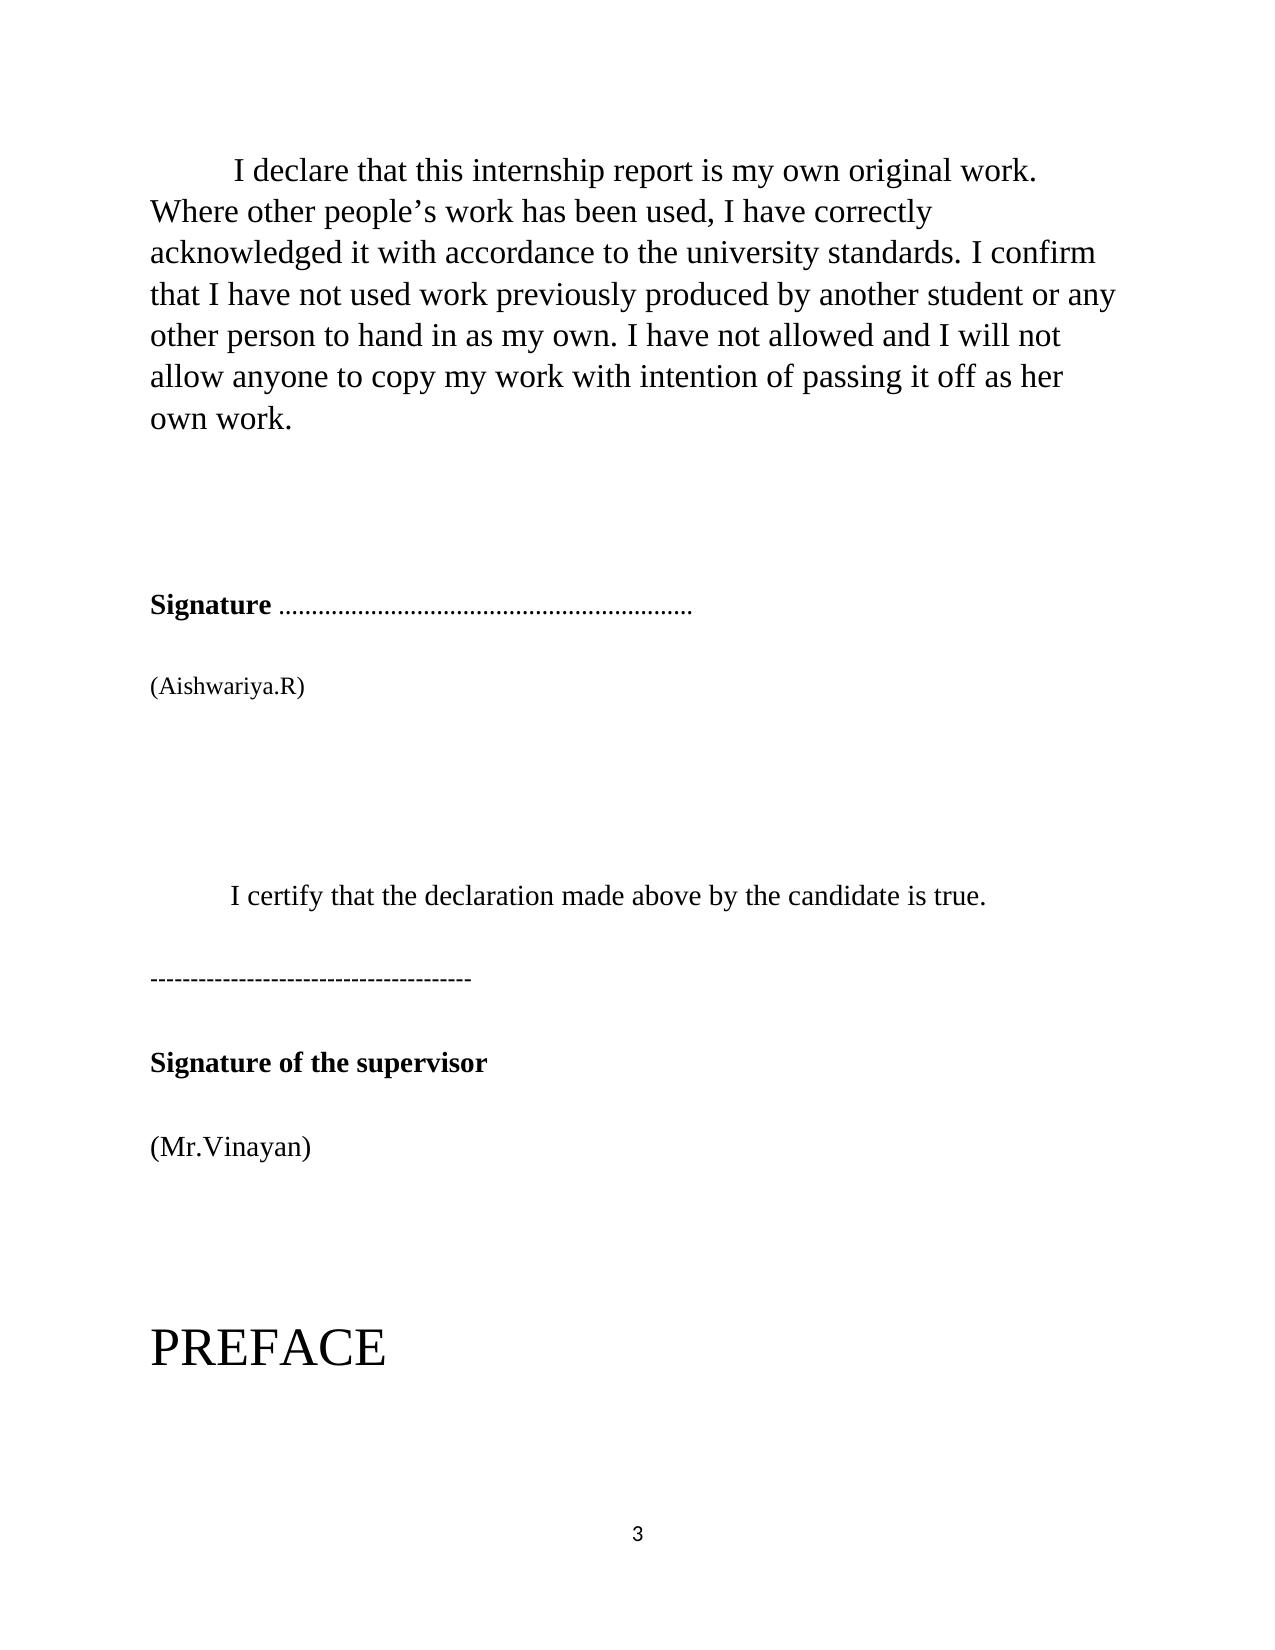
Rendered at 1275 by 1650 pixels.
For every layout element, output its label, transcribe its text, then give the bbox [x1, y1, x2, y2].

text Signature of the supervisor [150, 1014, 1125, 1079]
text I declare that this internship report is my own original work. Where other people’s work has been used, I have correctly acknowledged it with accordance to the university standards. I confirm that I have not used work previously produced by another student or any other person to hand in as my own. I have not allowed and I will not allow anyone to copy my work with intention of passing it off as her own work. [150, 150, 1125, 436]
text (Aishwariya.R) [150, 641, 1125, 700]
text (Mr.Vinayan) [150, 1098, 1125, 1162]
text Signature ……………………………………………………… [150, 556, 1125, 622]
text ---------------------------------------- [150, 930, 1125, 995]
text PREFACE [150, 1282, 1125, 1377]
text I certify that the declaration made above by the candidate is true. [150, 878, 1125, 911]
